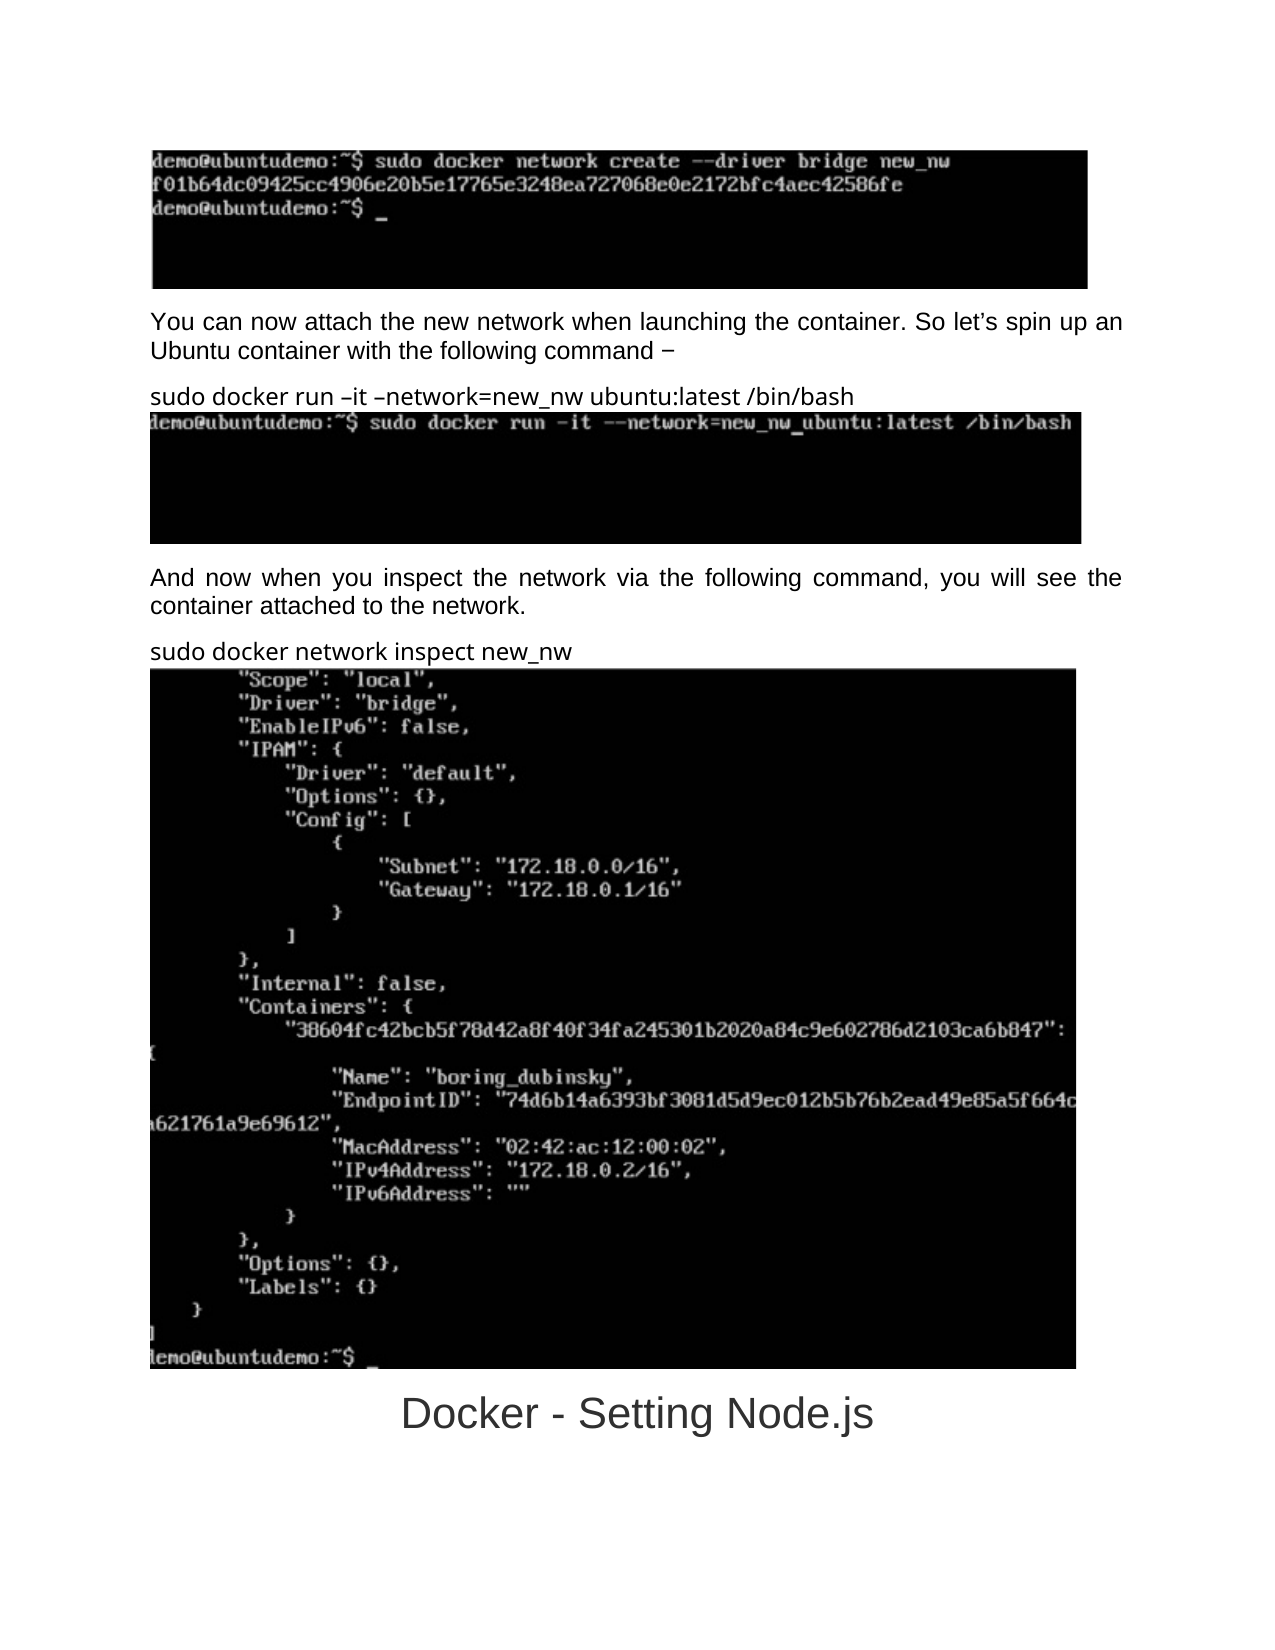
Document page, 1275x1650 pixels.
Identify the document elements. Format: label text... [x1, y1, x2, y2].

text sudo docker network inspect new_nw [150, 635, 1125, 668]
picture [150, 150, 1088, 289]
picture [150, 412, 1082, 544]
picture [150, 667, 1077, 1369]
subtitle Docker - Setting Node.js [150, 1388, 1125, 1438]
text And now when you inspect the network via the following command, you will see the container attached to the network. [150, 563, 1125, 620]
text sudo docker run –it –network=new_nw ubuntu:latest /bin/bash [150, 380, 1125, 412]
text You can now attach the new network when launching the container. So let’s spin up an Ubuntu container with the following command − [150, 307, 1125, 365]
